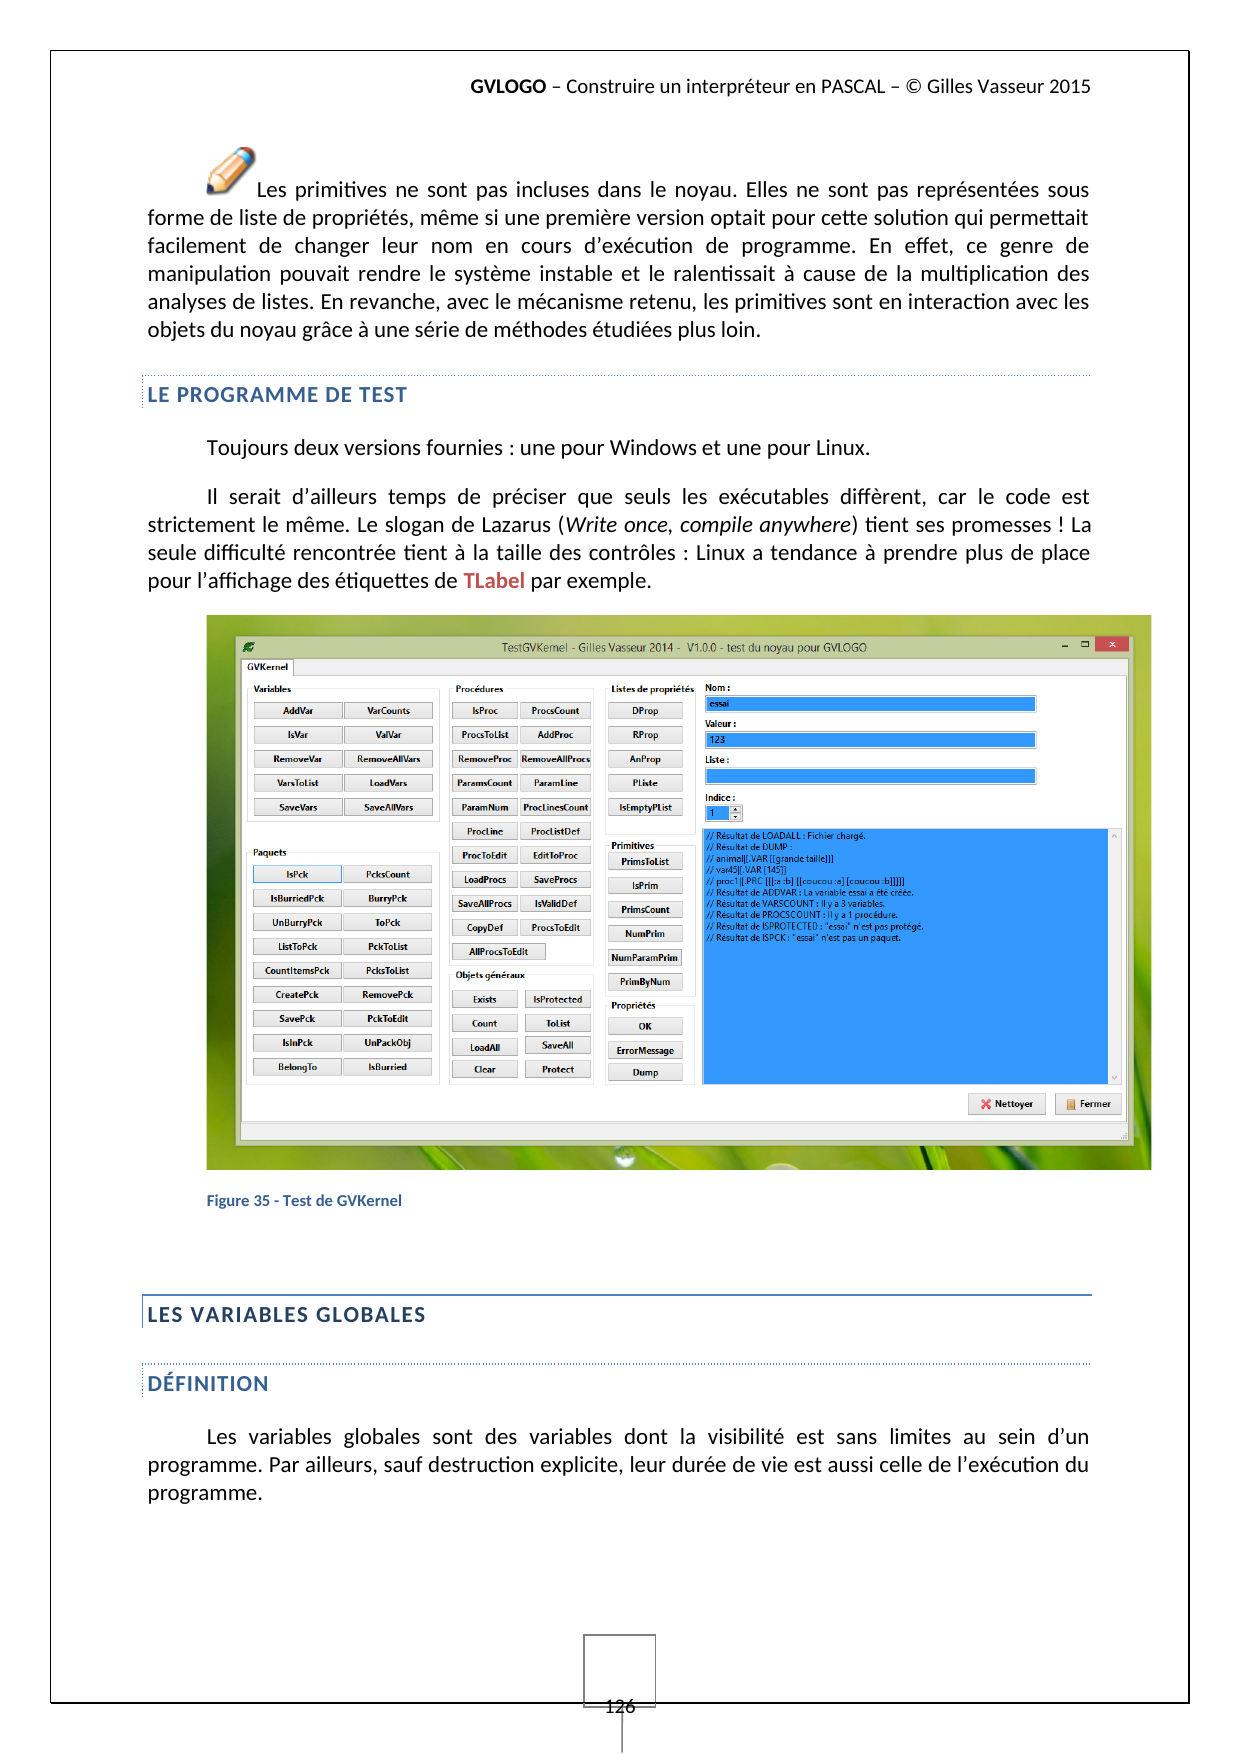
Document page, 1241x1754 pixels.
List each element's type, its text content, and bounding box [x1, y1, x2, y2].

picture [206, 147, 257, 198]
picture [206, 615, 1152, 1170]
text Toujours deux versions fournies : une pour Windows et une pour Linux. [147, 433, 1092, 461]
text Les primitives ne sont pas incluses dans le noyau. Elles ne sont pas représentées sous forme de liste de propriétés, même si une première version optait pour cette solution qui permettait facilement de changer leur nom en cours d’exécution de programme. En effet, ce genre de manipulation pouvait rendre le système instable et le ralentissait à cause de la multiplication des analyses de listes. En revanche, avec le mécanisme retenu, les primitives sont en interaction avec les objets du noyau grâce à une série de méthodes étudiées plus loin. [147, 148, 1092, 343]
subtitle Définition [142, 1363, 1092, 1397]
text Les variables globales sont des variables dont la visibilité est sans limites au sein d’un programme. Par ailleurs, sauf destruction explicite, leur durée de vie est aussi celle de l’exécution du programme. [147, 1422, 1092, 1506]
subtitle Le programme de test [142, 375, 1092, 408]
text Il serait d’ailleurs temps de préciser que seuls les exécutables diffèrent, car le code est strictement le même. Le slogan de Lazarus (Write once, compile anywhere) tient ses promesses ! La seule difficulté rencontrée tient à la taille des contrôles : Linux a tendance à prendre plus de place pour l’affichage des étiquettes de TLabel par exemple. [147, 482, 1092, 594]
subtitle Les variables globales [143, 1296, 1092, 1328]
